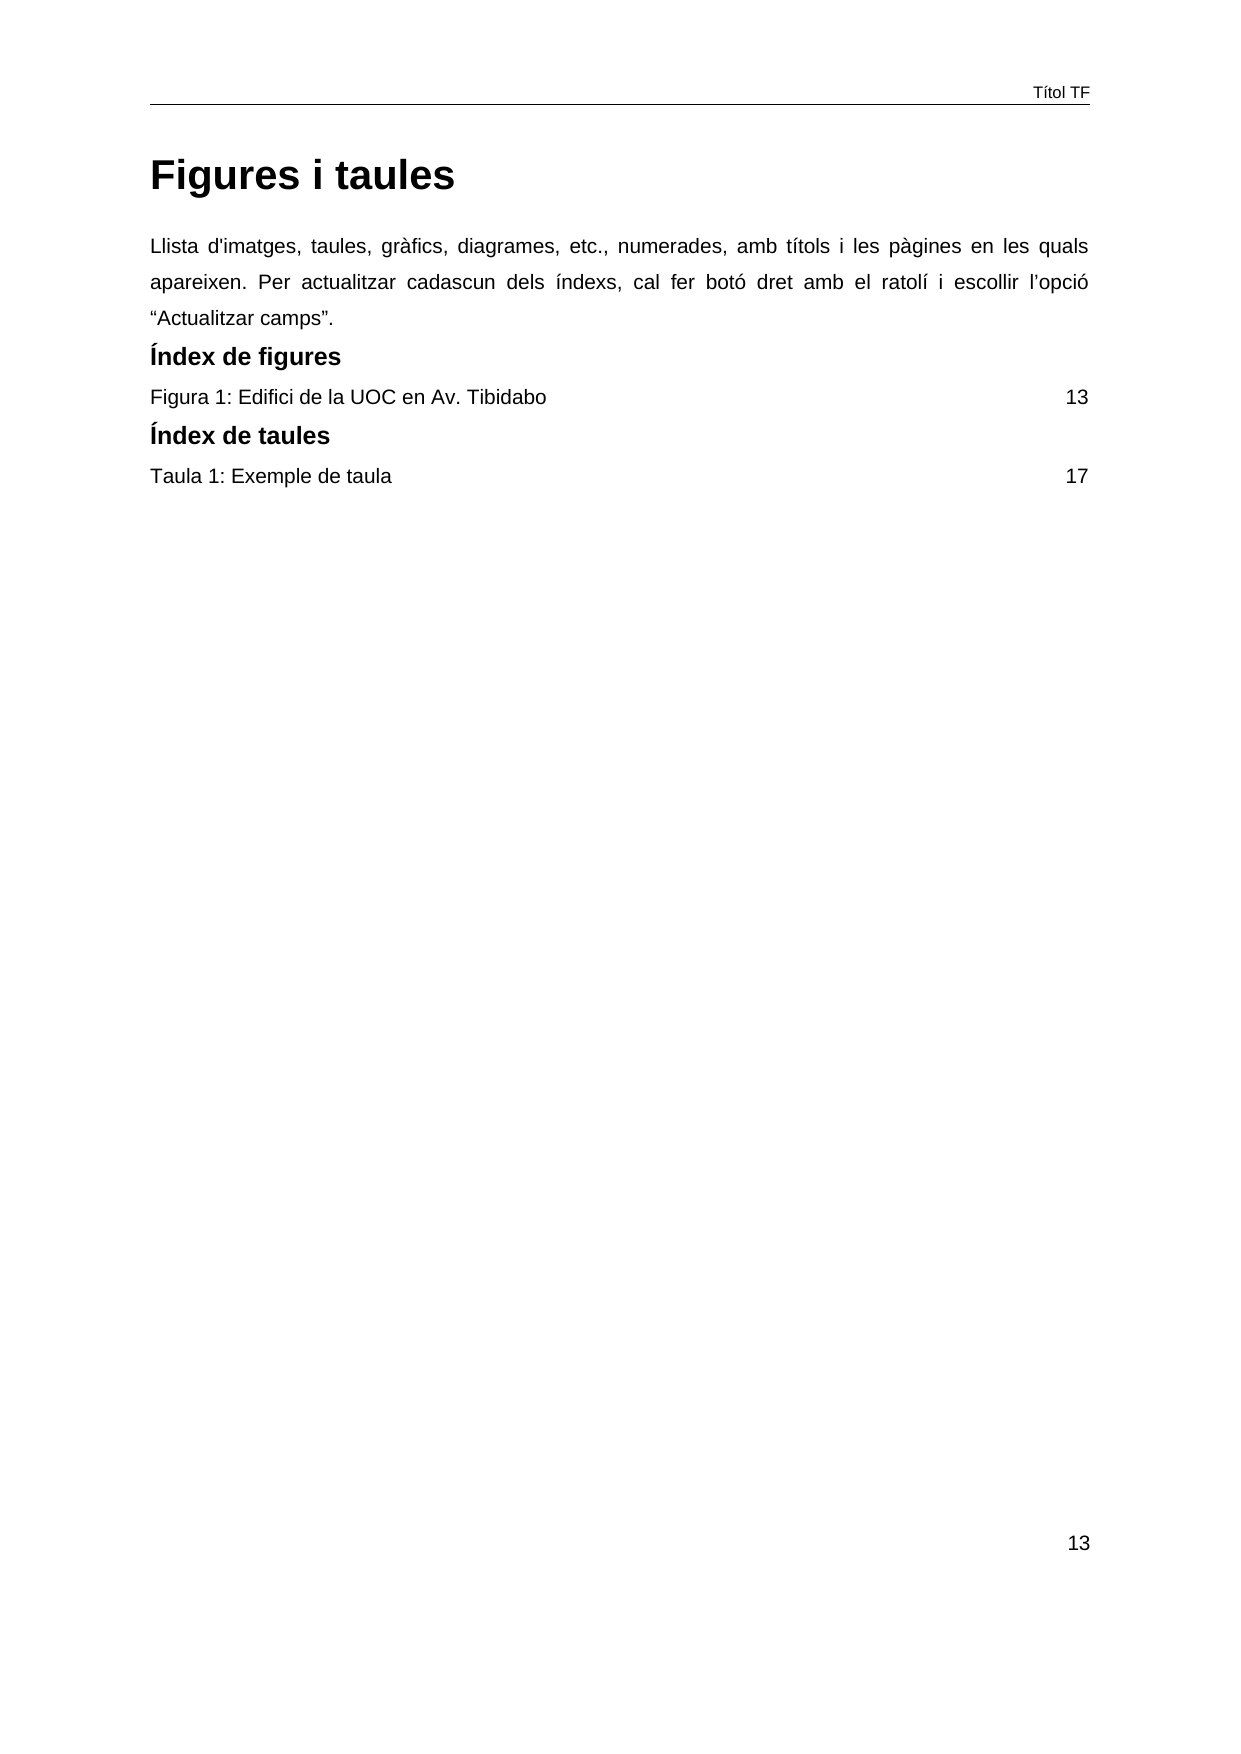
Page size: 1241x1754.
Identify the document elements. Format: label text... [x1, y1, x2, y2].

text Índex de taules [150, 421, 1090, 449]
text Llista d'imatges, taules, gràfics, diagrames, etc., numerades, amb títols i les pàgines en les quals apareixen. Per actualitzar cadascun dels índexs, cal fer botó dret amb el ratolí i escollir l’opció “Actualitzar camps”. [150, 234, 1090, 330]
text Figures i taules [150, 150, 1090, 198]
text Índex de figures [150, 342, 1090, 370]
